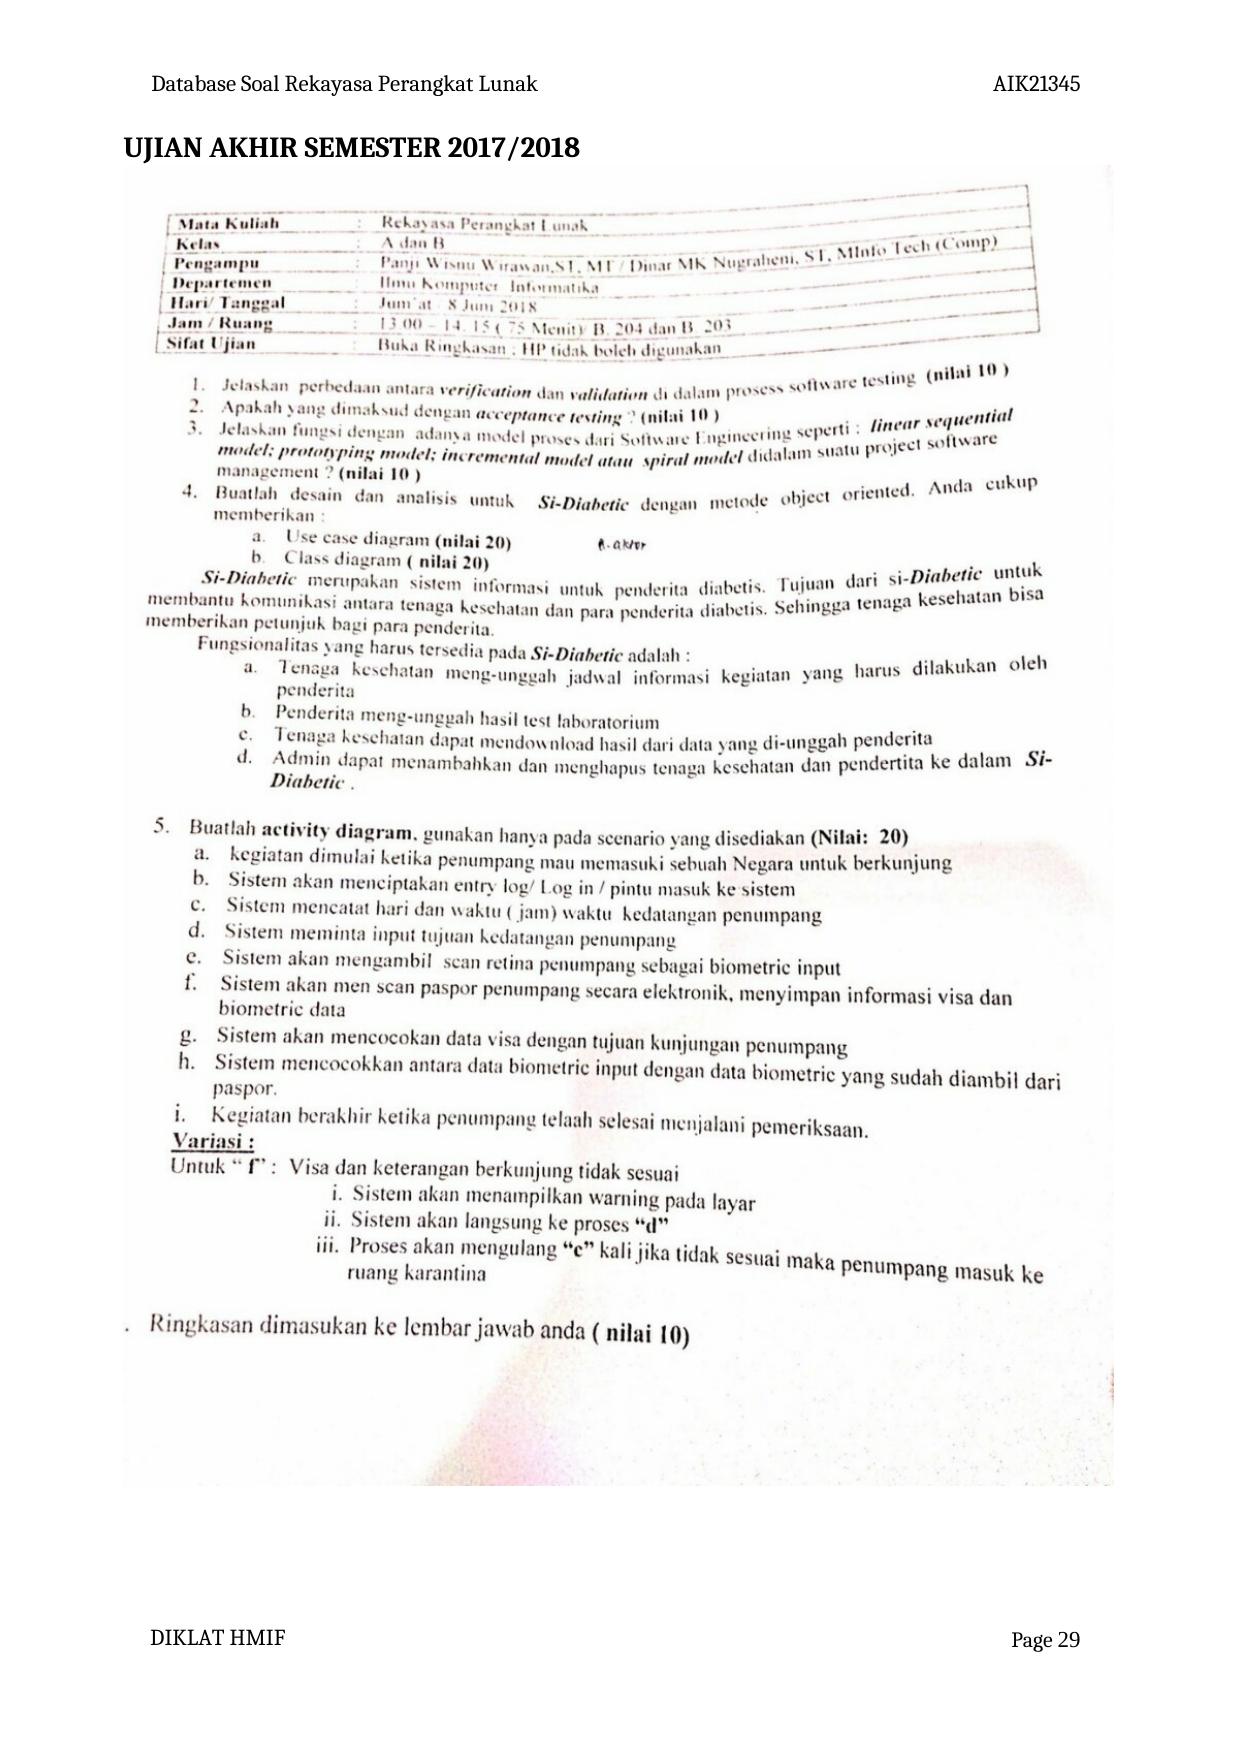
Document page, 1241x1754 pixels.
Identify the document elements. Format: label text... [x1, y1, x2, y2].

picture [123, 165, 1114, 1486]
text UJIAN AKHIR SEMESTER 2017/2018 [123, 131, 1240, 165]
